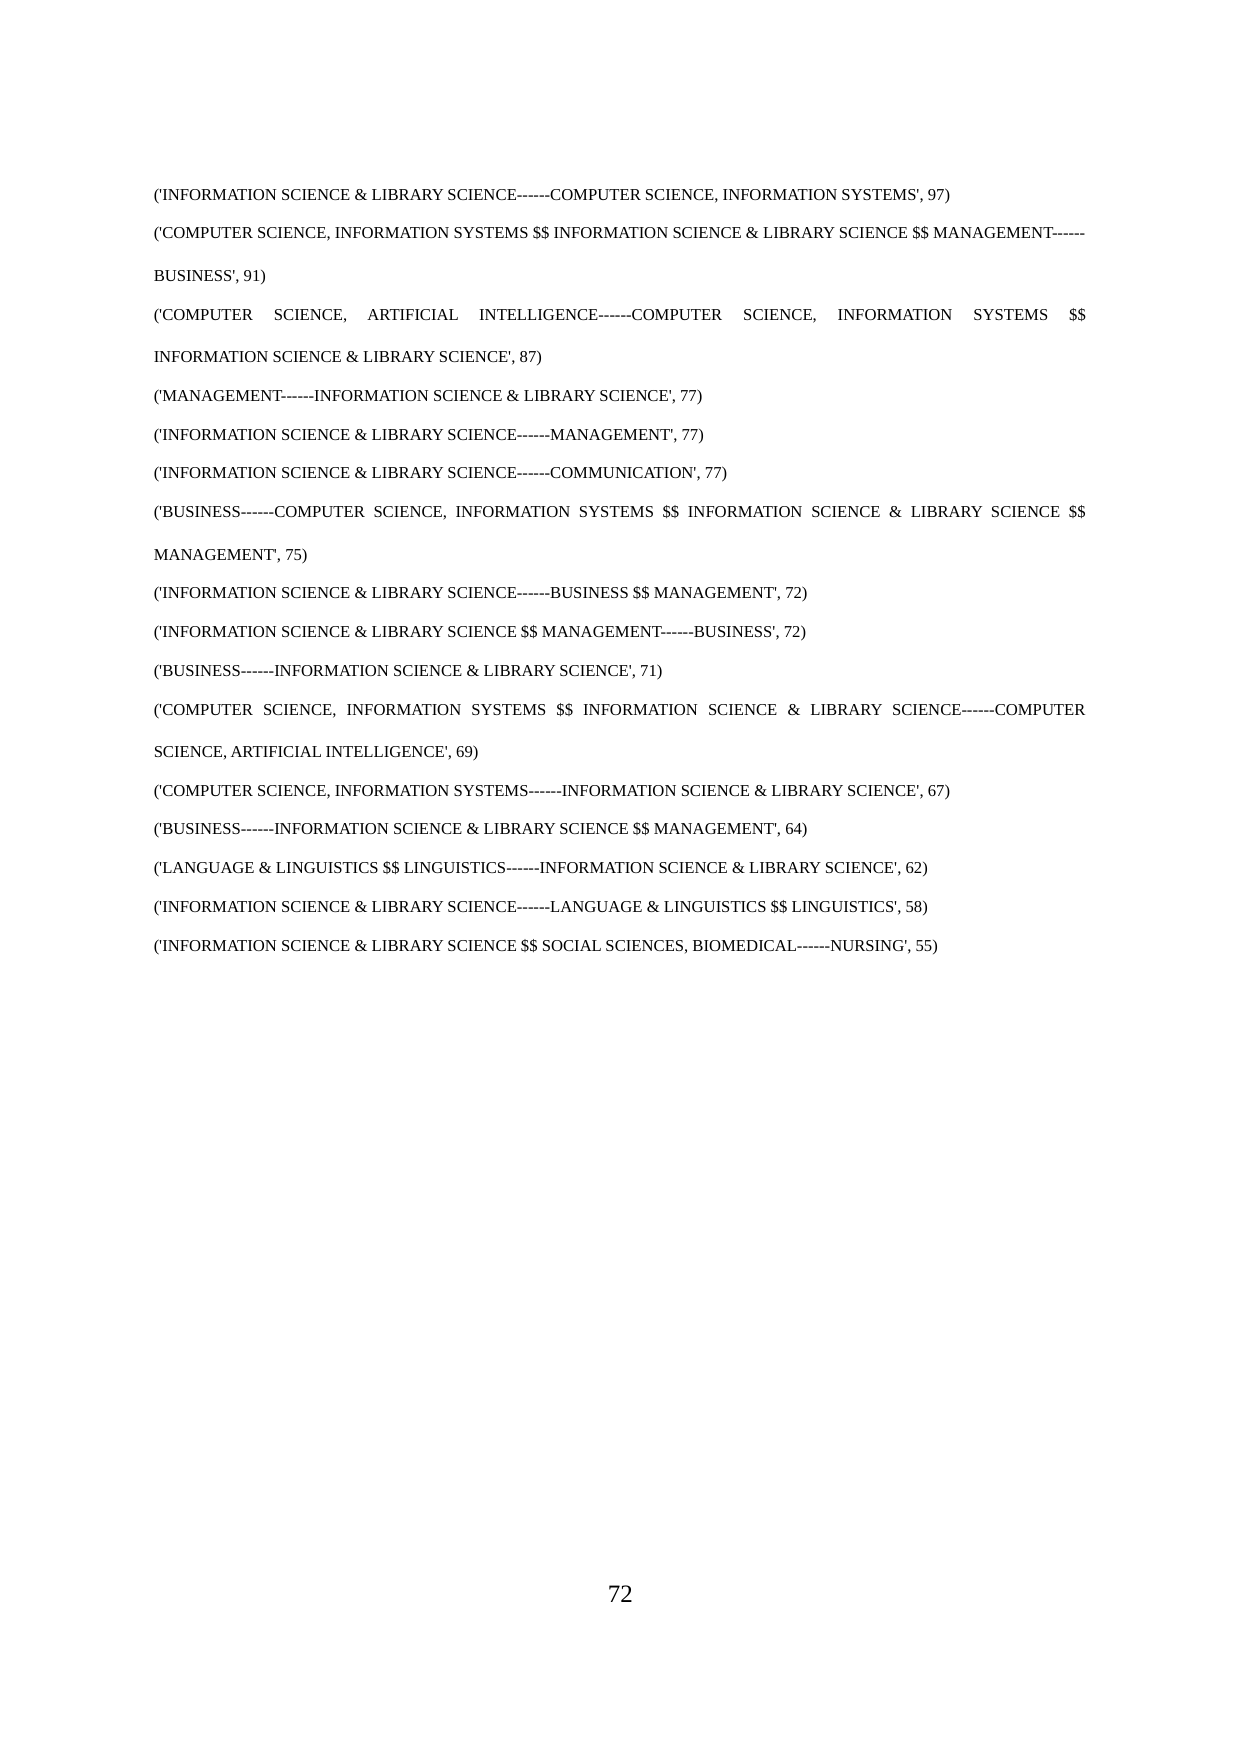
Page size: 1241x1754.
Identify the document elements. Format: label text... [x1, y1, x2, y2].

text ('INFORMATION SCIENCE & LIBRARY SCIENCE------COMMUNICATION', 77) [153, 456, 1087, 490]
text ('INFORMATION SCIENCE & LIBRARY SCIENCE------BUSINESS $$ MANAGEMENT', 72) [153, 576, 1087, 609]
text ('BUSINESS------INFORMATION SCIENCE & LIBRARY SCIENCE $$ MANAGEMENT', 64) [153, 812, 1087, 846]
text ('COMPUTER SCIENCE, INFORMATION SYSTEMS $$ INFORMATION SCIENCE & LIBRARY SCIENCE $$ MANAGEMENT------BUSINESS', 91) [153, 216, 1087, 292]
text ('COMPUTER SCIENCE, ARTIFICIAL INTELLIGENCE------COMPUTER SCIENCE, INFORMATION SYSTEMS $$ INFORMATION SCIENCE & LIBRARY SCIENCE', 87) [153, 297, 1087, 373]
text ('INFORMATION SCIENCE & LIBRARY SCIENCE------COMPUTER SCIENCE, INFORMATION SYSTEMS', 97) [153, 177, 1087, 211]
text ('INFORMATION SCIENCE & LIBRARY SCIENCE------LANGUAGE & LINGUISTICS $$ LINGUISTICS', 58) [153, 889, 1087, 923]
text ('BUSINESS------INFORMATION SCIENCE & LIBRARY SCIENCE', 71) [153, 653, 1087, 687]
text ('COMPUTER SCIENCE, INFORMATION SYSTEMS------INFORMATION SCIENCE & LIBRARY SCIENCE', 67) [153, 773, 1087, 807]
text ('INFORMATION SCIENCE & LIBRARY SCIENCE $$ SOCIAL SCIENCES, BIOMEDICAL------NURSING', 55) [153, 928, 1087, 962]
text ('INFORMATION SCIENCE & LIBRARY SCIENCE------MANAGEMENT', 77) [153, 417, 1087, 451]
text ('BUSINESS------COMPUTER SCIENCE, INFORMATION SYSTEMS $$ INFORMATION SCIENCE & LIBRARY SCIENCE $$ MANAGEMENT', 75) [153, 494, 1087, 571]
text ('MANAGEMENT------INFORMATION SCIENCE & LIBRARY SCIENCE', 77) [153, 378, 1087, 412]
text ('LANGUAGE & LINGUISTICS $$ LINGUISTICS------INFORMATION SCIENCE & LIBRARY SCIENCE', 62) [153, 851, 1087, 884]
text ('COMPUTER SCIENCE, INFORMATION SYSTEMS $$ INFORMATION SCIENCE & LIBRARY SCIENCE------COMPUTER SCIENCE, ARTIFICIAL INTELLIGENCE', 69) [153, 692, 1087, 768]
text ('INFORMATION SCIENCE & LIBRARY SCIENCE $$ MANAGEMENT------BUSINESS', 72) [153, 614, 1087, 648]
